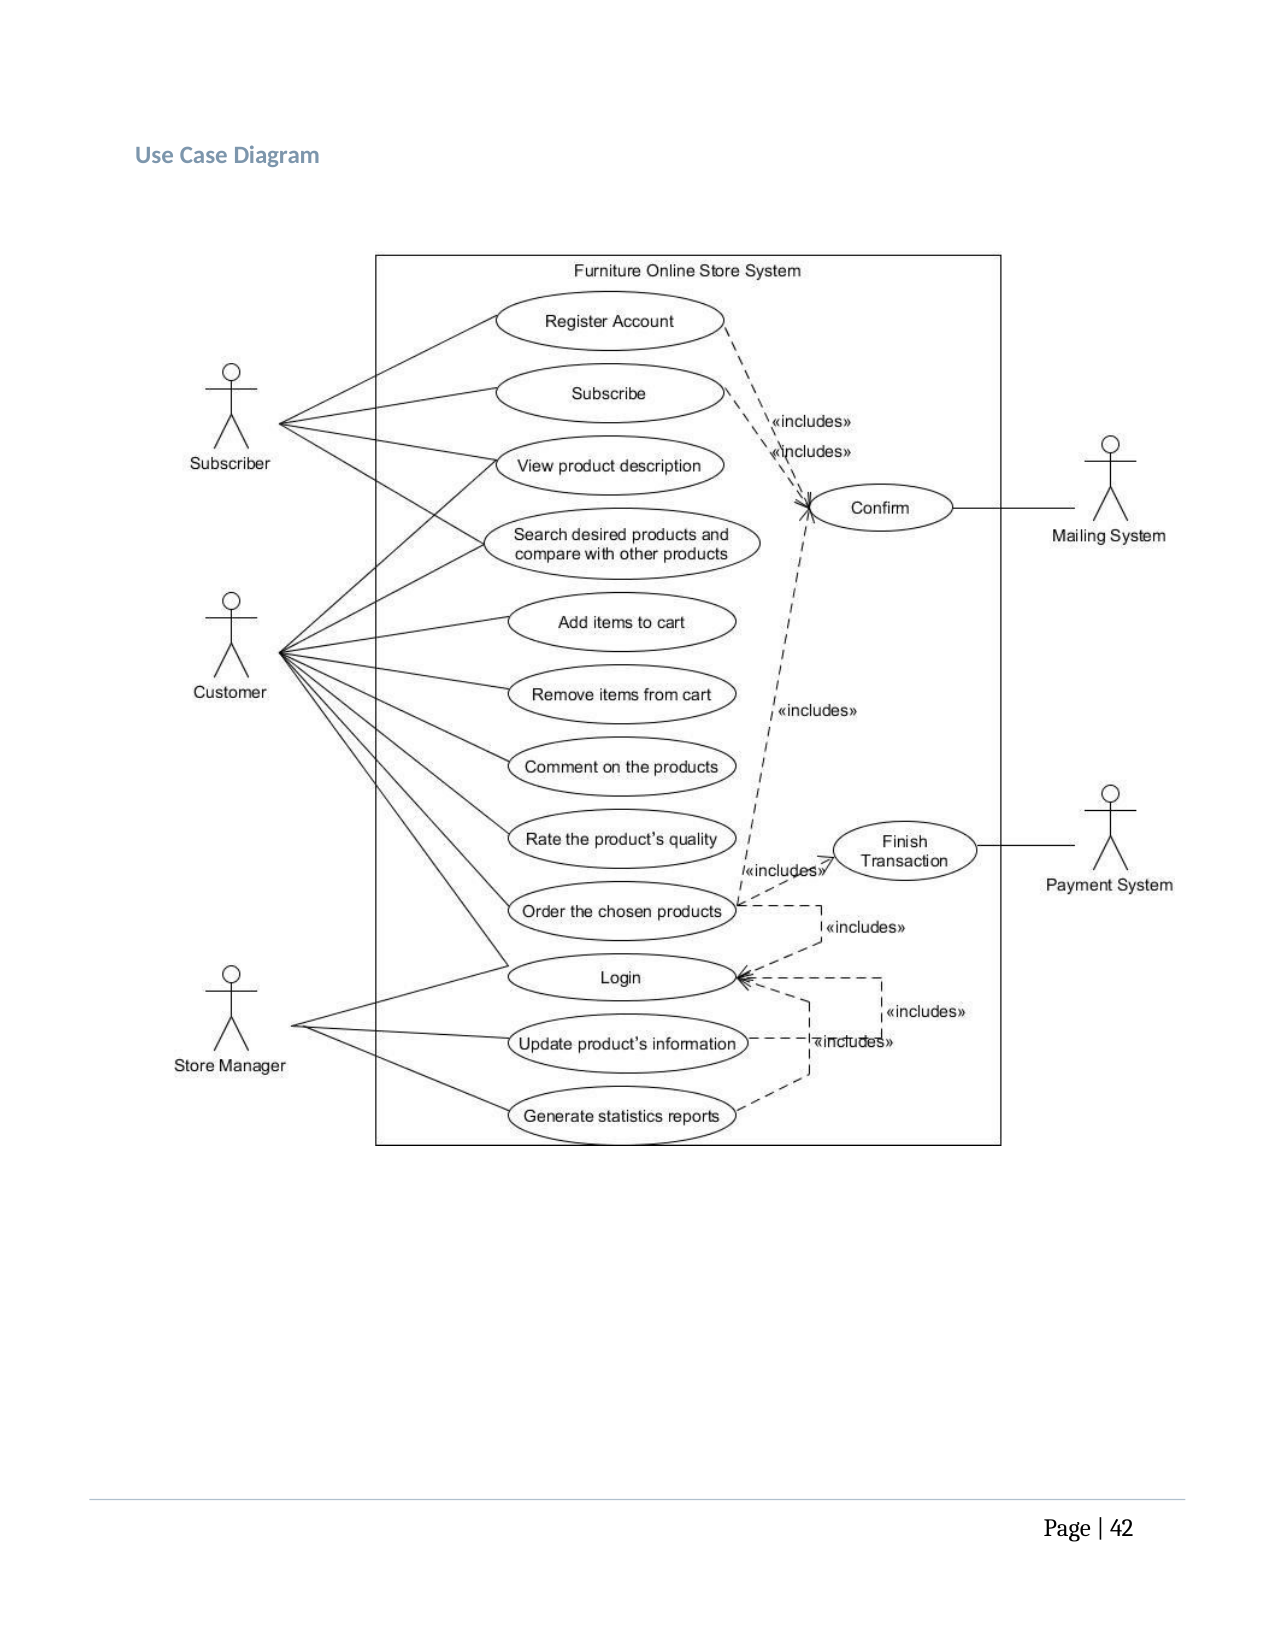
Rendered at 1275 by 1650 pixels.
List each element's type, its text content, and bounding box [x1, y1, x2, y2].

picture [173, 251, 1175, 1146]
text Use Case Diagram [135, 139, 1187, 170]
